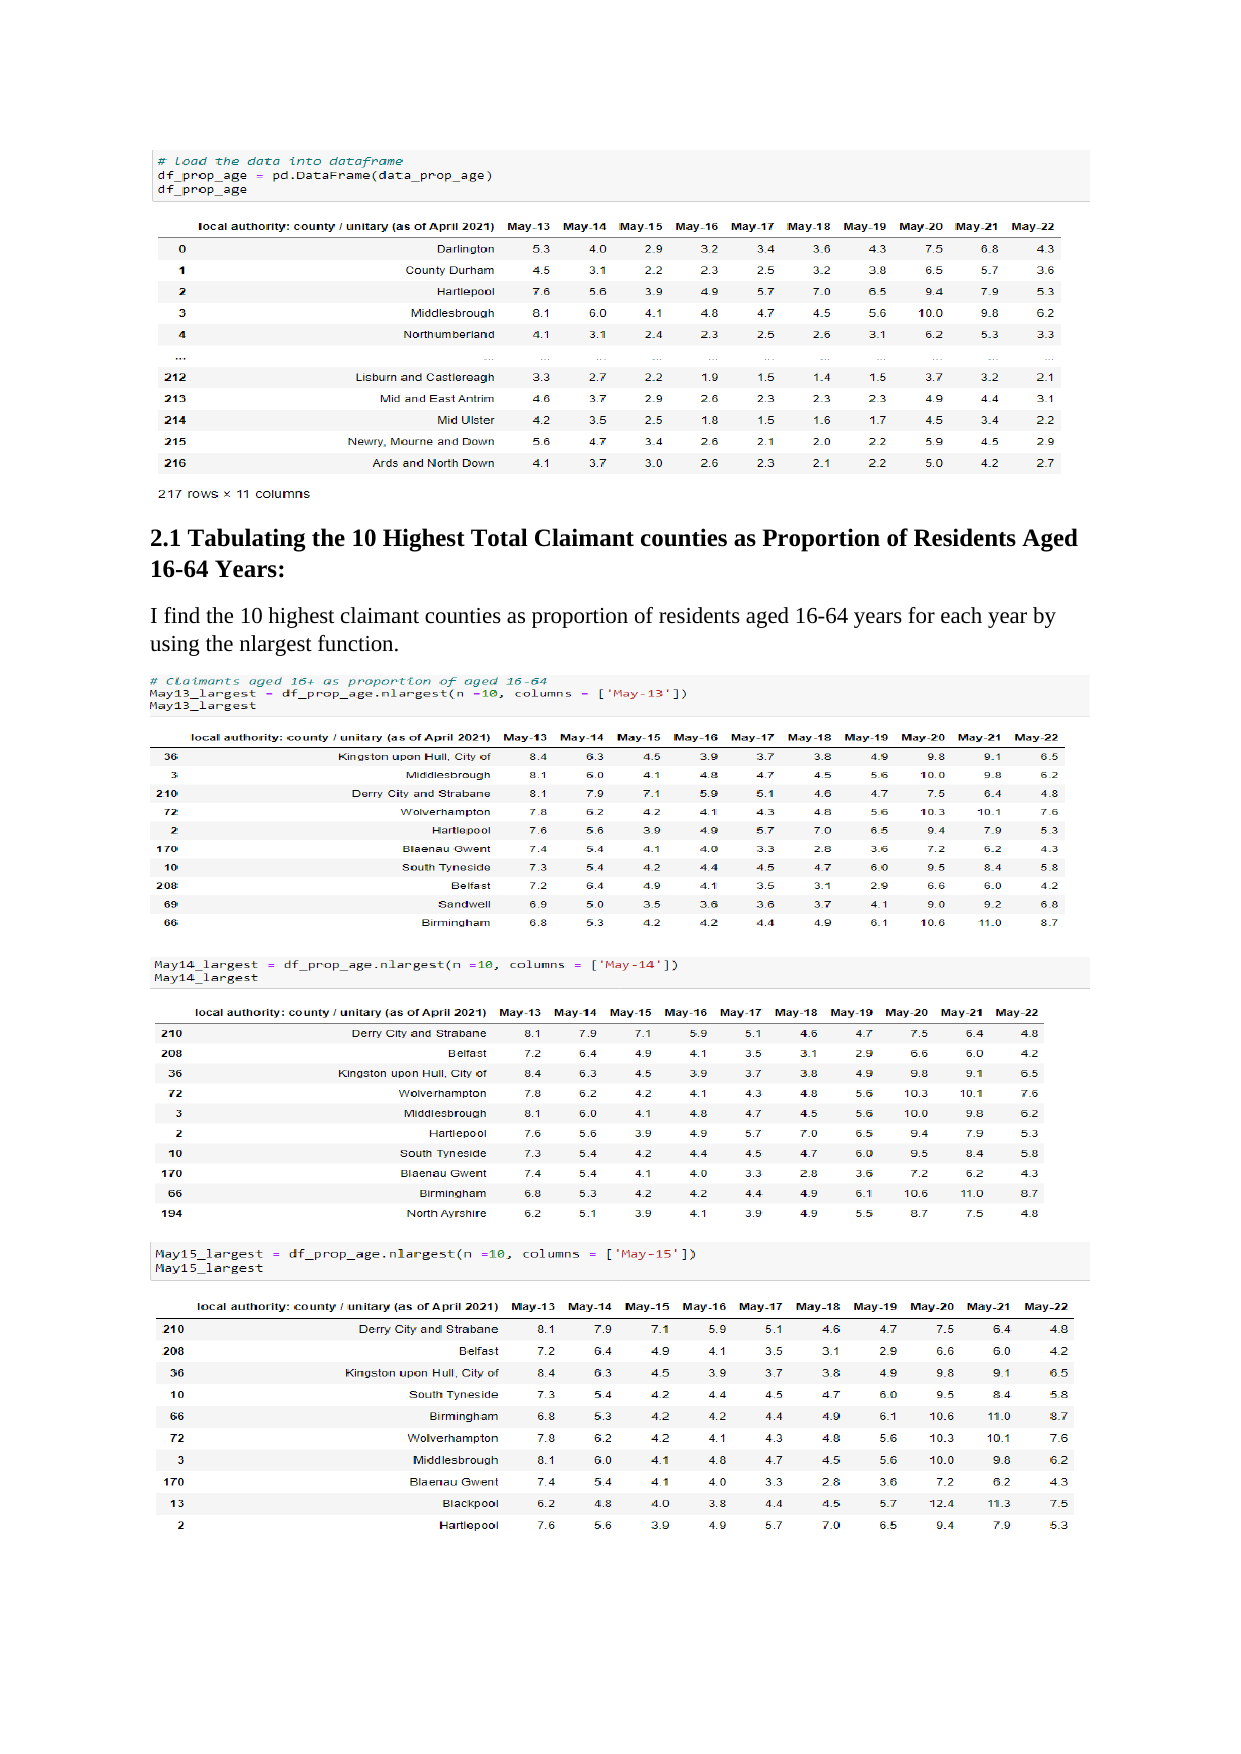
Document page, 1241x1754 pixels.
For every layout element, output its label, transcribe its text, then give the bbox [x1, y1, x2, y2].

picture [150, 957, 1090, 1224]
text I find the 10 highest claimant counties as proportion of residents aged 16-64 years for each year by using the nlargest function. [150, 602, 1090, 657]
text 2.1 Tabulating the 10 Highest Total Claimant counties as Proportion of Residents Aged 16-64 Years: [150, 523, 1090, 583]
picture [150, 150, 1090, 505]
picture [150, 675, 1090, 939]
picture [150, 1242, 1090, 1537]
